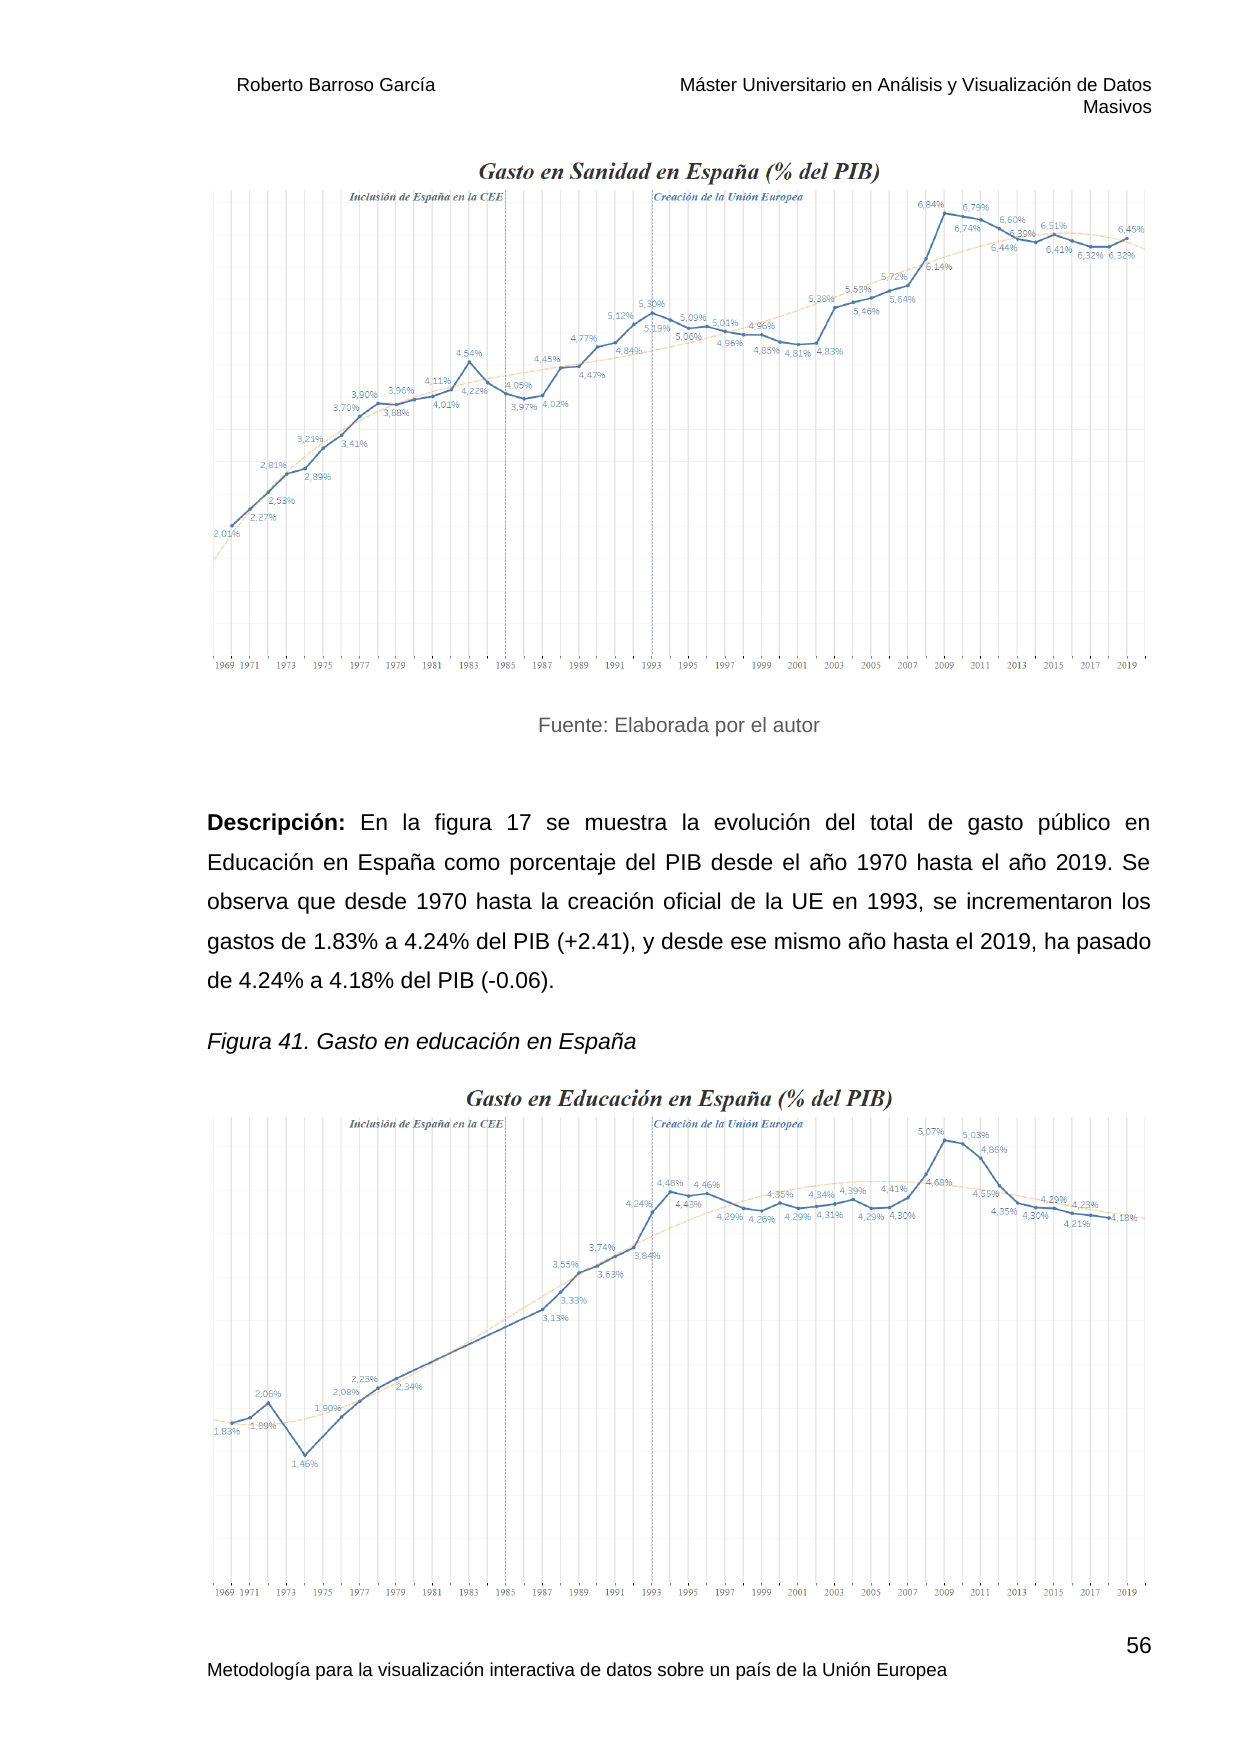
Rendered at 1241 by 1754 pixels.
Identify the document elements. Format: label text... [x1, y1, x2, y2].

text Descripción: En la figura 17 se muestra la evolución del total de gasto público en Educación en España como porcentaje del PIB desde el año 1970 hasta el año 2019. Se observa que desde 1970 hasta la creación oficial de la UE en 1993, se incrementaron los gastos de 1.83% a 4.24% del PIB (+2.41), y desde ese mismo año hasta el 2019, ha pasado de 4.24% a 4.18% del PIB (-0.06). [207, 809, 1152, 994]
picture [206, 147, 1152, 680]
text Figura 41. Gasto en educación en España [207, 1028, 1152, 1054]
text Fuente: Elaborada por el autor [207, 713, 1152, 737]
picture [206, 1074, 1152, 1607]
